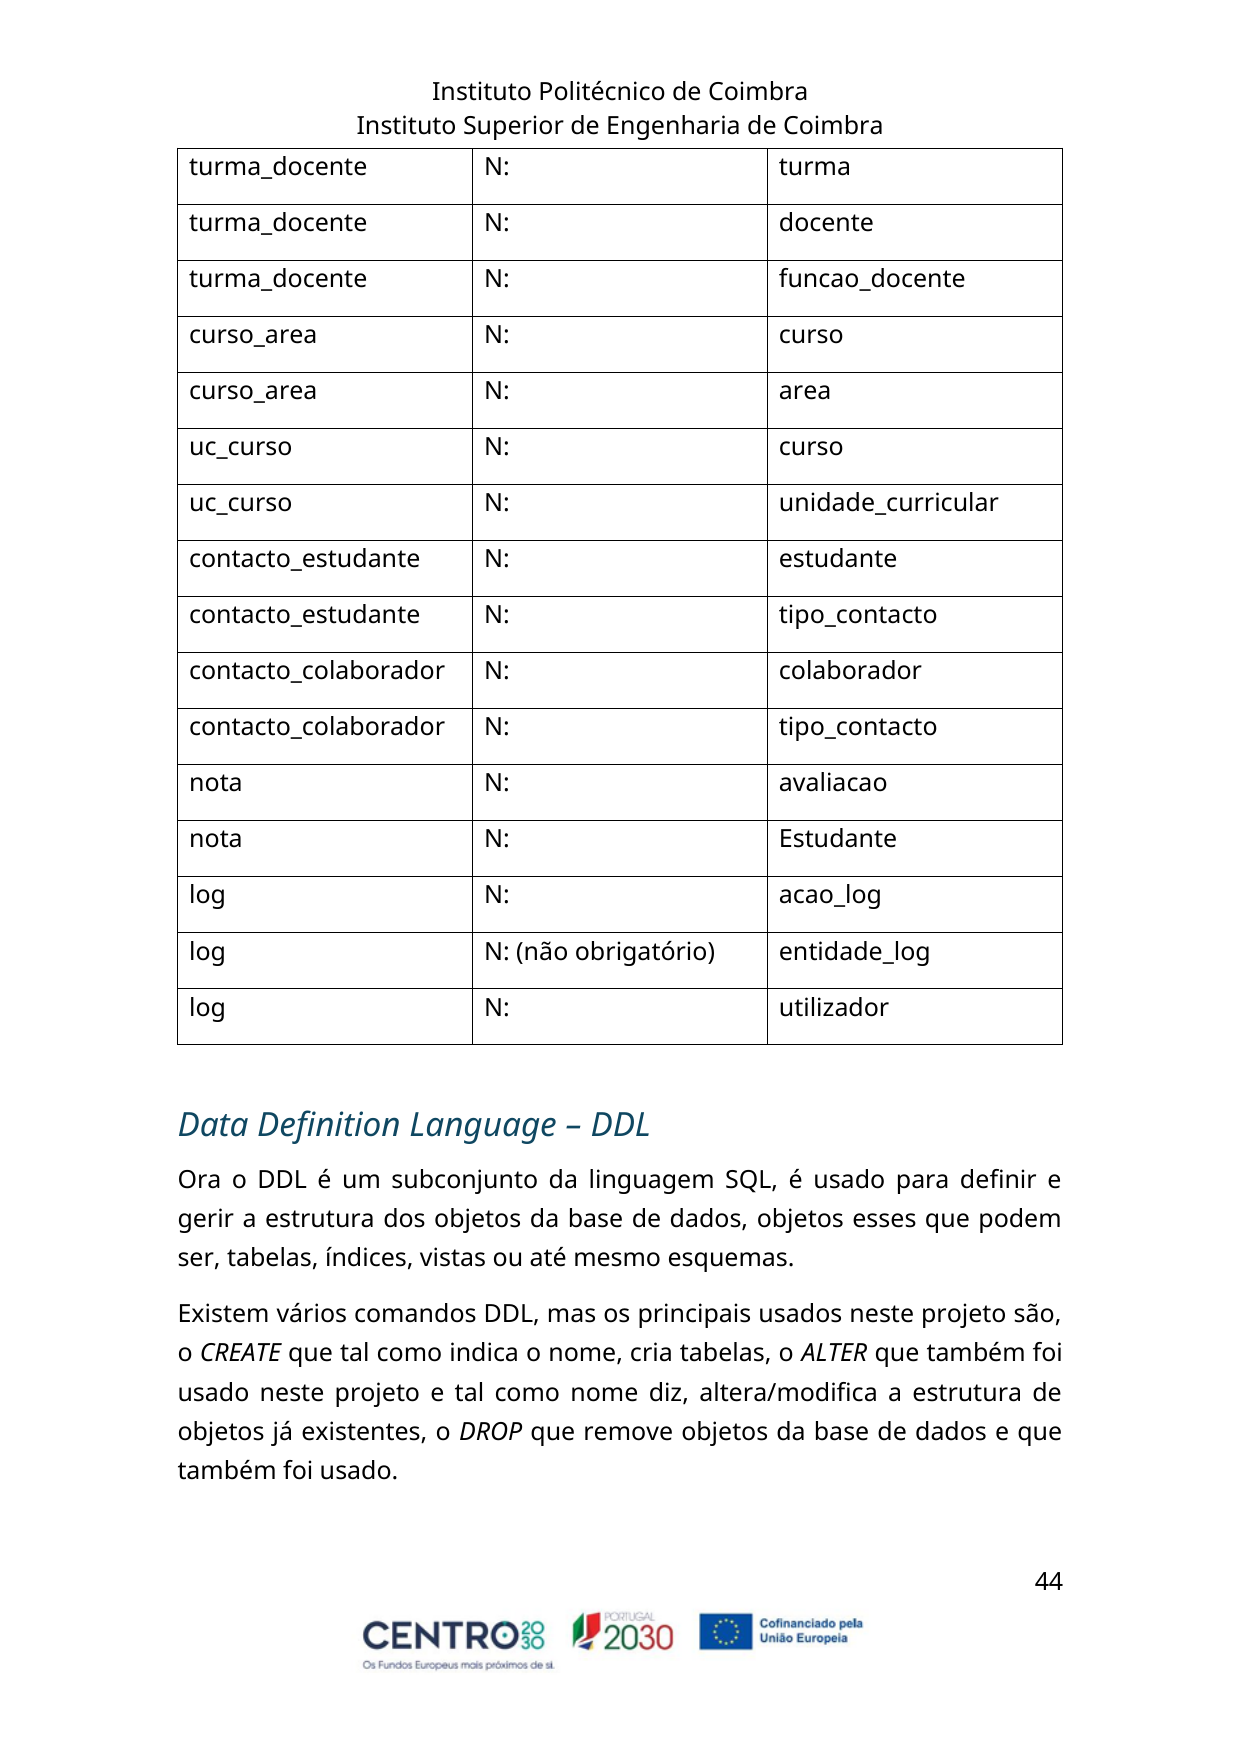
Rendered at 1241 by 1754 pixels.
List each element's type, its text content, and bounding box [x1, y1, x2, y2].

table_cell N: (não obrigatório) [473, 933, 767, 988]
table_cell log [178, 877, 472, 932]
table_cell uc_curso [178, 485, 472, 540]
table_cell curso [768, 429, 1062, 484]
table_cell turma_docente [178, 149, 472, 204]
table_cell curso_area [178, 373, 472, 428]
table_cell funcao_docente [768, 261, 1062, 316]
table_cell contacto_colaborador [178, 653, 472, 708]
table_cell tipo_contacto [768, 709, 1062, 764]
table_cell turma_docente [178, 205, 472, 260]
table_cell avaliacao [768, 765, 1062, 820]
table_cell contacto_estudante [178, 597, 472, 652]
table_cell N: [473, 709, 767, 764]
table_cell N: [473, 205, 767, 260]
table_cell N: [473, 597, 767, 652]
table_cell N: [473, 765, 767, 820]
table_cell N: [473, 821, 767, 876]
table_cell colaborador [768, 653, 1062, 708]
table_cell docente [768, 205, 1062, 260]
table_cell nota [178, 821, 472, 876]
table_cell N: [473, 653, 767, 708]
picture [349, 1597, 891, 1681]
table_cell curso_area [178, 317, 472, 372]
subtitle Data Definition Language – DDL [177, 1101, 1063, 1147]
table_cell log [178, 989, 472, 1044]
table_cell tipo_contacto [768, 597, 1062, 652]
table_cell utilizador [768, 989, 1062, 1044]
table_cell estudante [768, 541, 1062, 596]
table_cell log [178, 933, 472, 988]
table_cell N: [473, 317, 767, 372]
table_cell N: [473, 373, 767, 428]
table_cell nota [178, 765, 472, 820]
table_cell uc_curso [178, 429, 472, 484]
table_cell N: [473, 877, 767, 932]
table_cell N: [473, 149, 767, 204]
table_cell turma_docente [178, 261, 472, 316]
table_cell turma [768, 149, 1062, 204]
table_cell area [768, 373, 1062, 428]
table_cell N: [473, 541, 767, 596]
table_cell N: [473, 485, 767, 540]
table_cell N: [473, 429, 767, 484]
table_cell curso [768, 317, 1062, 372]
table_cell N: [473, 989, 767, 1044]
table_cell N: [473, 261, 767, 316]
text Ora o DDL é um subconjunto da linguagem SQL, é usado para definir e gerir a estrutura dos objetos da base de dados, objetos esses que podem ser, tabelas, índices, vistas ou até mesmo esquemas. [177, 1162, 1063, 1274]
table_cell entidade_log [768, 933, 1062, 988]
table_cell unidade_curricular [768, 485, 1062, 540]
table_cell contacto_estudante [178, 541, 472, 596]
table_cell acao_log [768, 877, 1062, 932]
text Existem vários comandos DDL, mas os principais usados neste projeto são, o CREATE que tal como indica o nome, cria tabelas, o ALTER que também foi usado neste projeto e tal como nome diz, altera/modifica a estrutura de objetos já existentes, o DROP que remove objetos da base de dados e que também foi usado. [177, 1296, 1063, 1487]
table_cell Estudante [768, 821, 1062, 876]
table_cell contacto_colaborador [178, 709, 472, 764]
